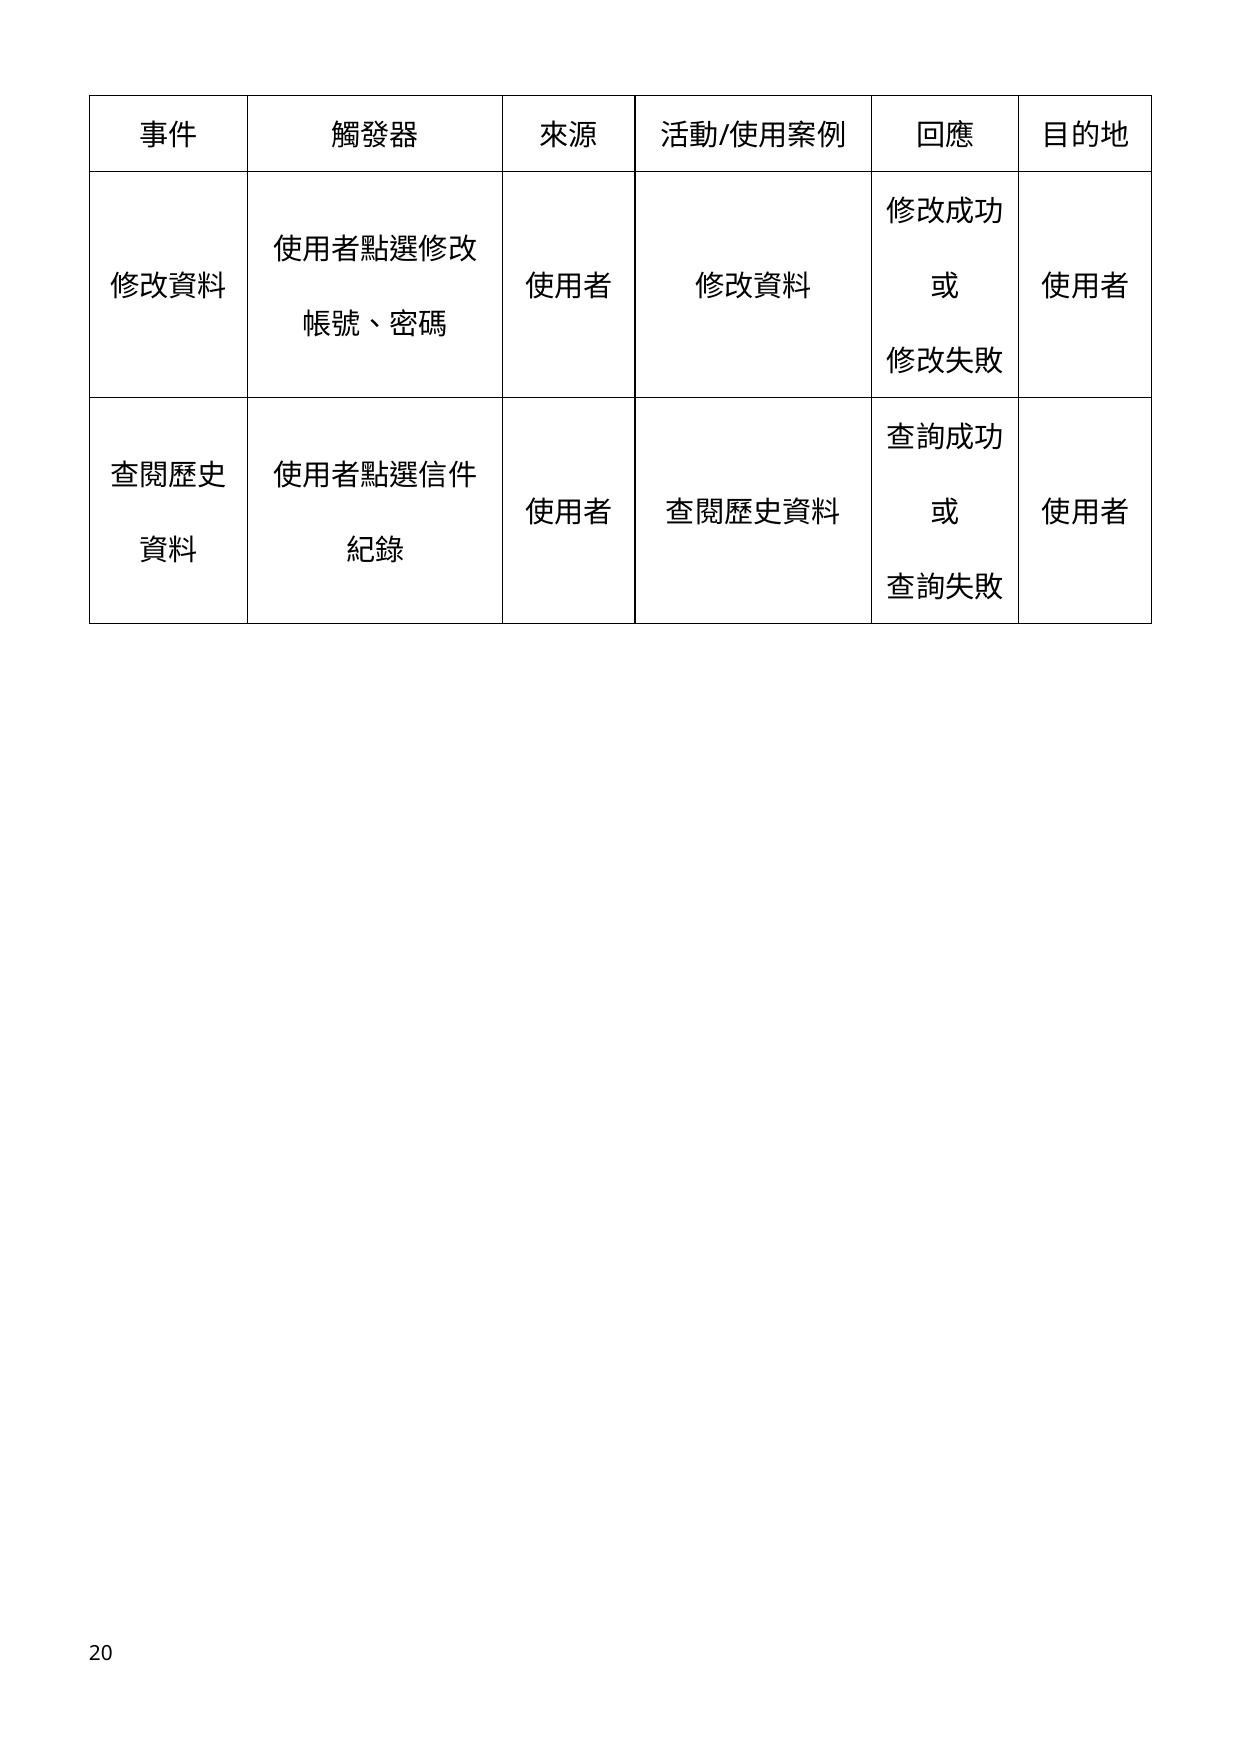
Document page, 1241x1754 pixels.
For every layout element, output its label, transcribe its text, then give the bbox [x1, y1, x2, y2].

table_cell 修改資料 [636, 172, 871, 397]
table_cell 使用者點選修改帳號、密碼 [248, 172, 502, 397]
table_cell 修改資料 [90, 172, 247, 397]
table_cell 查閱歷史資料 [636, 398, 871, 623]
table_header 回應 [872, 96, 1018, 171]
table_cell 修改成功 或 修改失敗 [872, 172, 1018, 397]
table_header 活動/使用案例 [636, 96, 871, 171]
table_cell 使用者 [503, 398, 634, 623]
table_cell 使用者 [1019, 172, 1151, 397]
table_header 觸發器 [248, 96, 502, 171]
table_header 目的地 [1019, 96, 1151, 171]
table_cell 使用者 [503, 172, 634, 397]
table_header 來源 [503, 96, 634, 171]
table_cell 使用者 [1019, 398, 1151, 623]
table_cell 使用者點選信件紀錄 [248, 398, 502, 623]
table_header 事件 [90, 96, 247, 171]
table_cell 查詢成功 或 查詢失敗 [872, 398, 1018, 623]
table_cell 查閱歷史資料 [90, 398, 247, 623]
